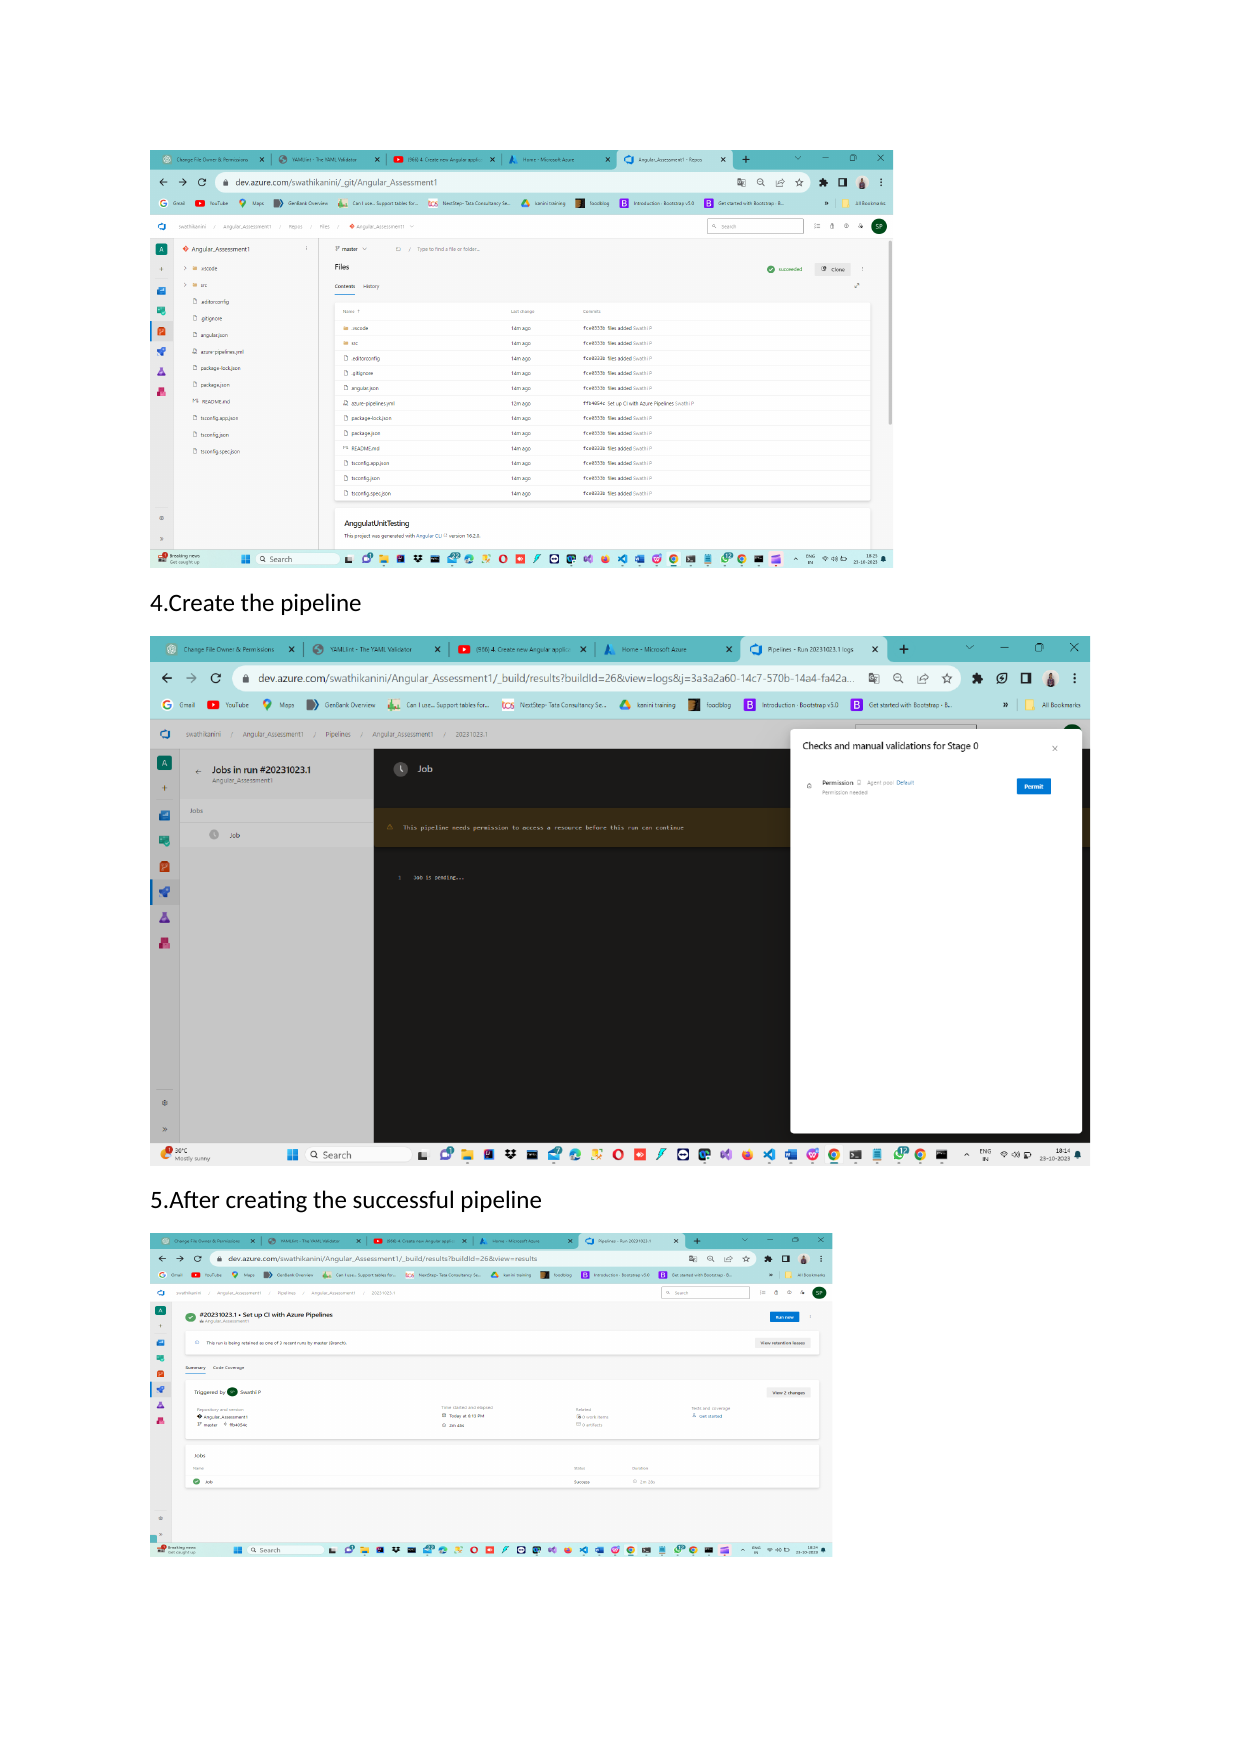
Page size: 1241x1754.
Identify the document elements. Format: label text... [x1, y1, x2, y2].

picture [150, 150, 894, 568]
text 4.Create the pipeline [150, 587, 1090, 617]
picture [150, 636, 1091, 1166]
picture [150, 1233, 833, 1557]
text 5.After creating the successful pipeline [150, 1184, 1090, 1214]
